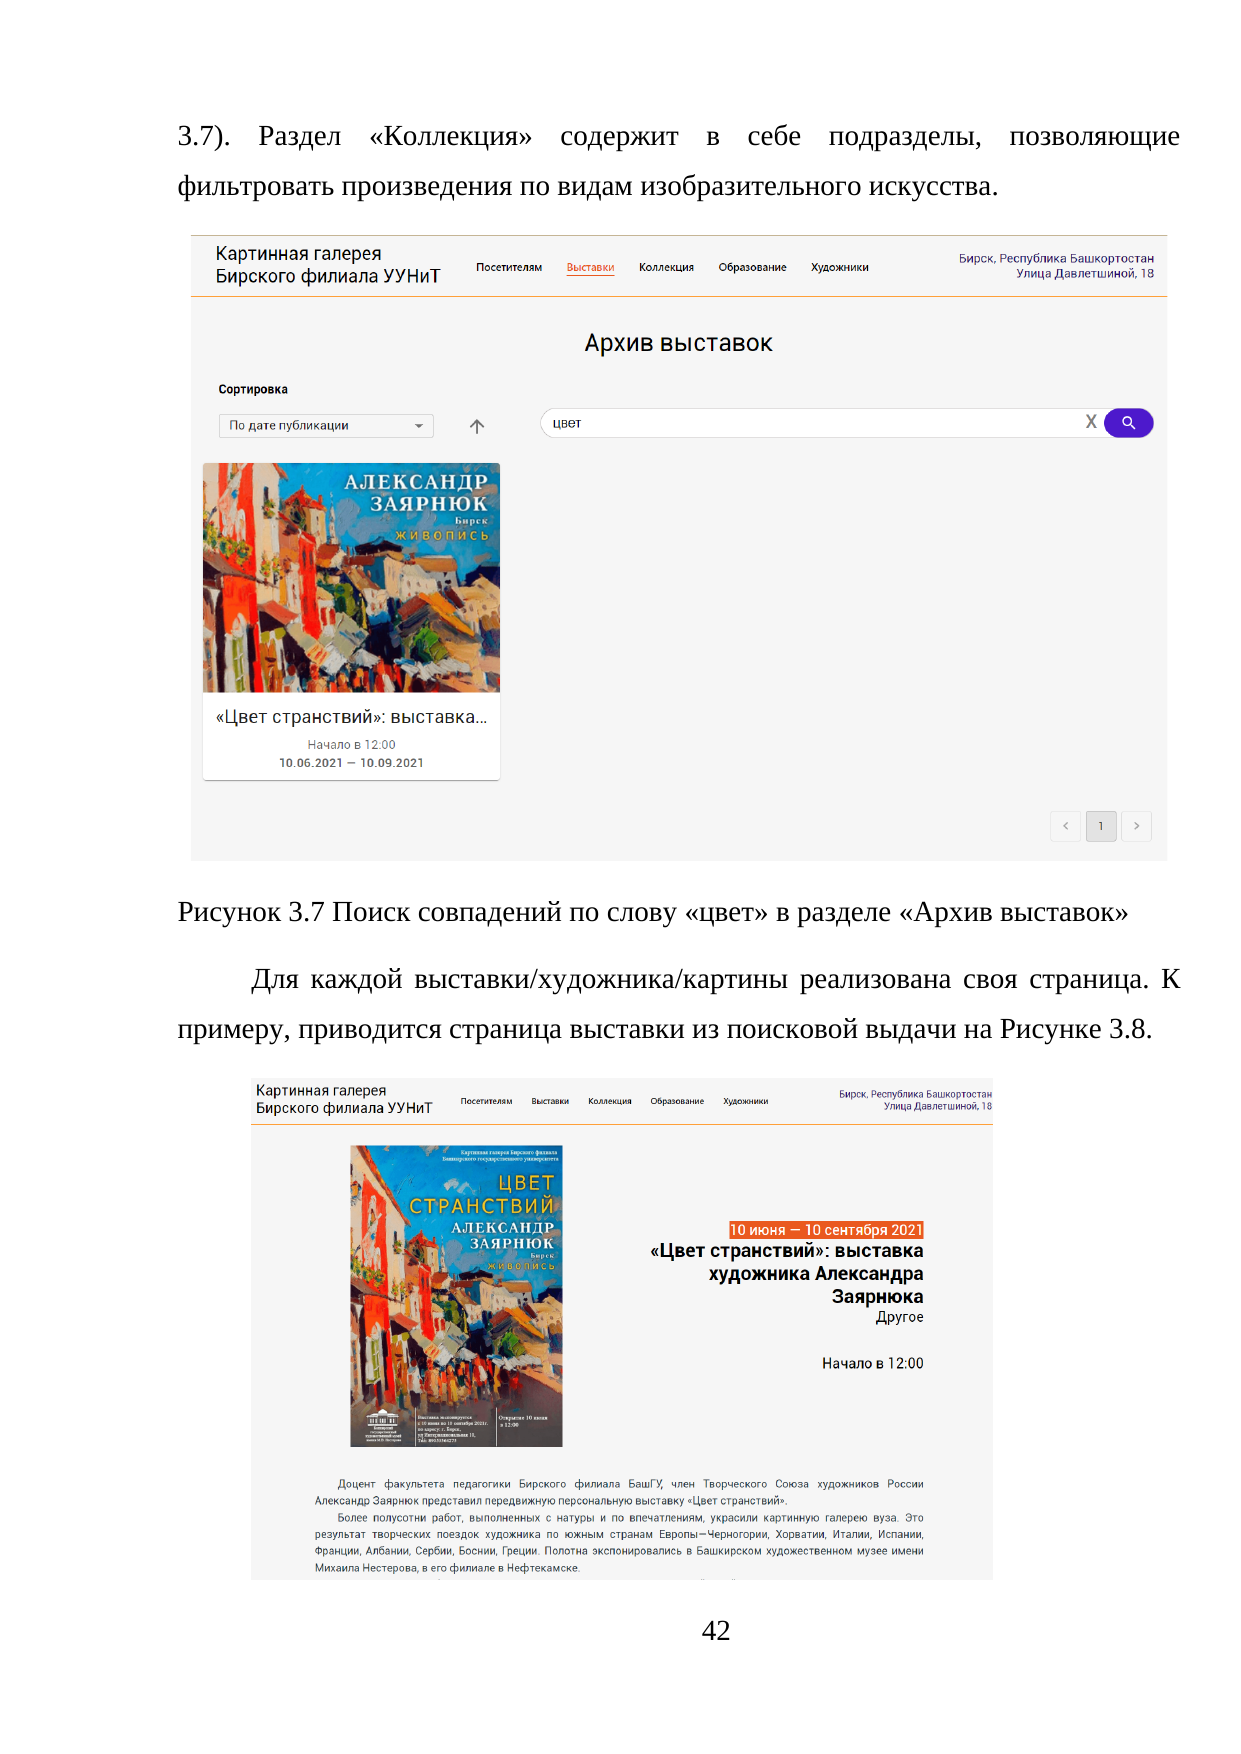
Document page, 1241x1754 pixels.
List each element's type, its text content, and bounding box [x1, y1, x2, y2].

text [177, 118, 1181, 202]
text Рисунок 3.7 Поиск совпадений по слову «цвет» в разделе «Архив выставок» [177, 894, 1181, 928]
text Для каждой выставки/художника/картины реализована своя страница. К примеру, приводится страница выставки из поисковой выдачи на Рисунке 3.8. [177, 961, 1181, 1045]
picture [251, 1078, 993, 1580]
picture [190, 235, 1168, 861]
